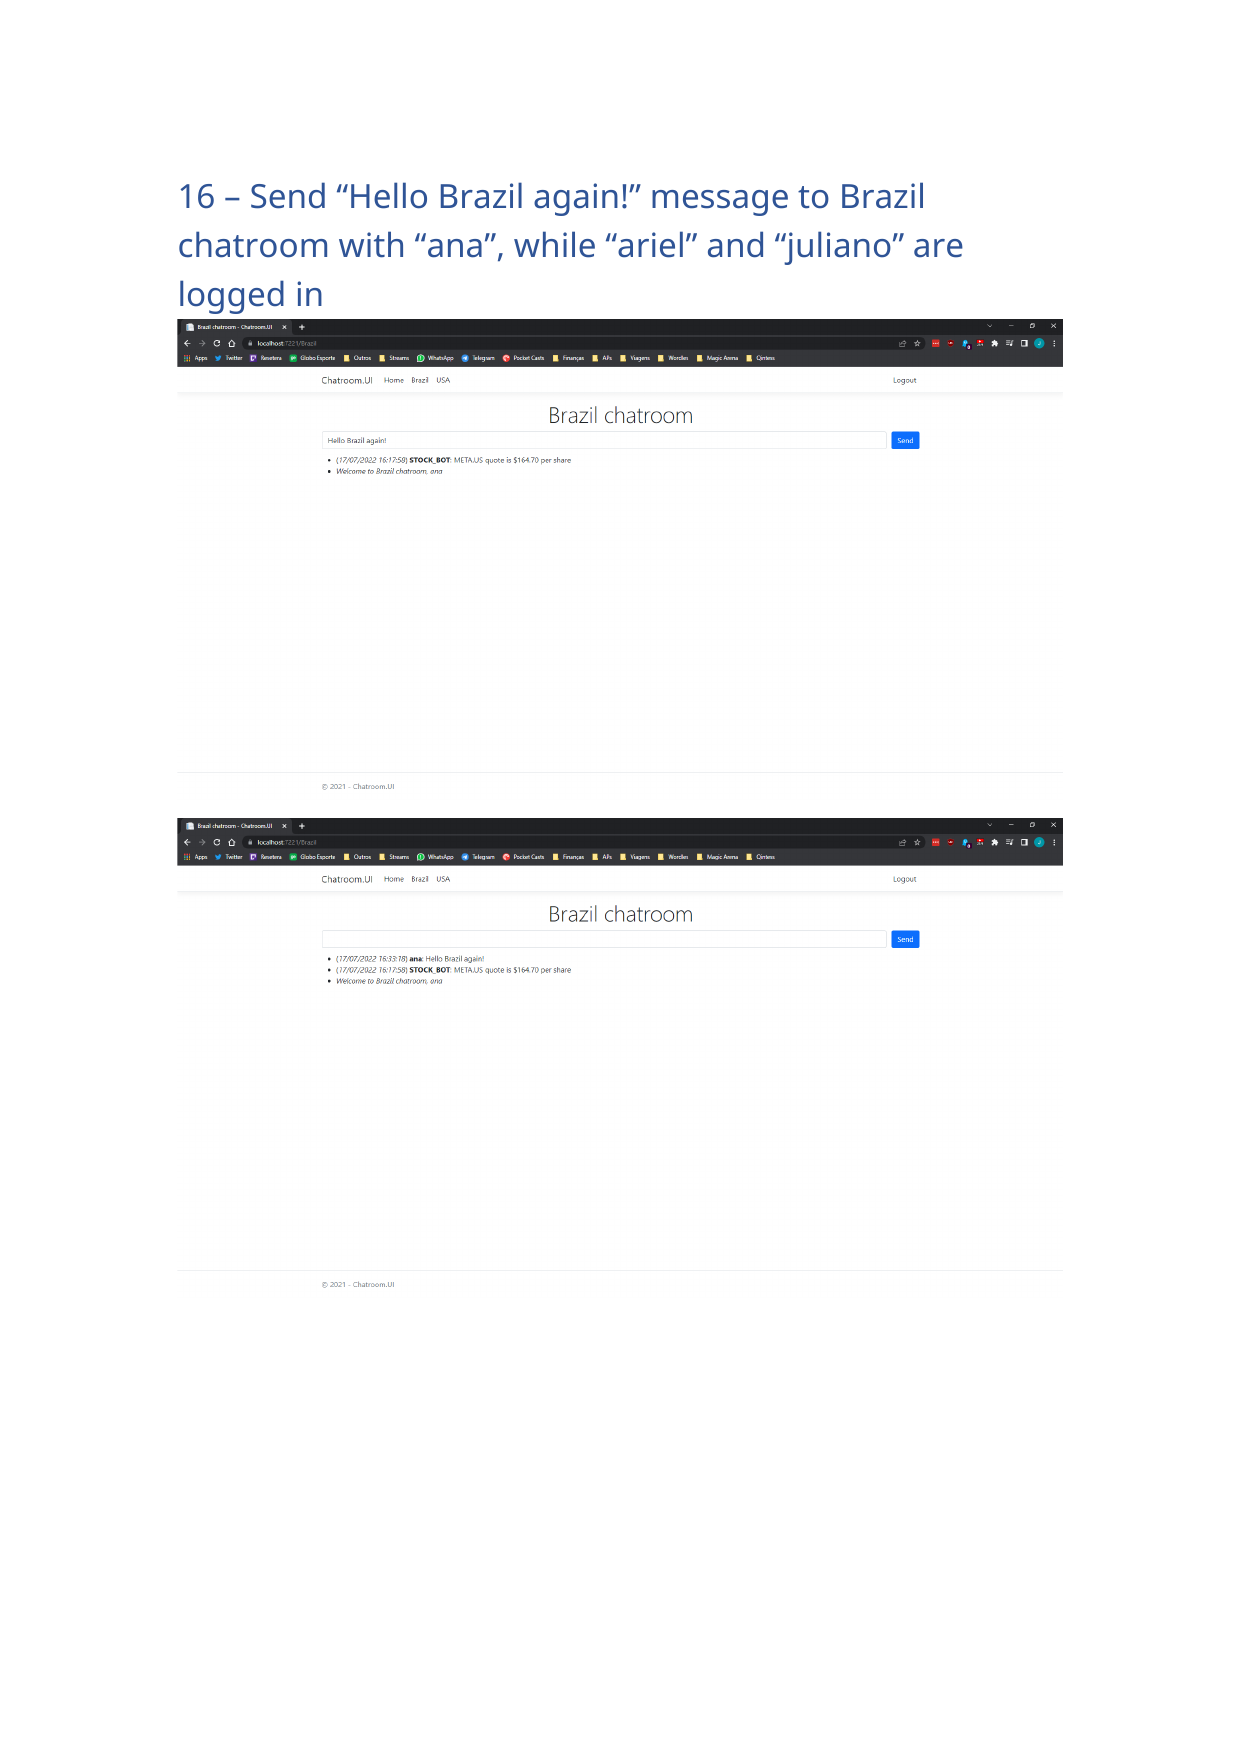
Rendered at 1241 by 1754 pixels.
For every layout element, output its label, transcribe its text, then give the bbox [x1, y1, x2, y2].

subtitle 16 – Send “Hello Brazil again!” message to Brazil chatroom with “ana”, while “ariel” and “juliano” are logged in [177, 173, 1063, 316]
picture [177, 818, 1063, 1298]
picture [177, 319, 1063, 800]
